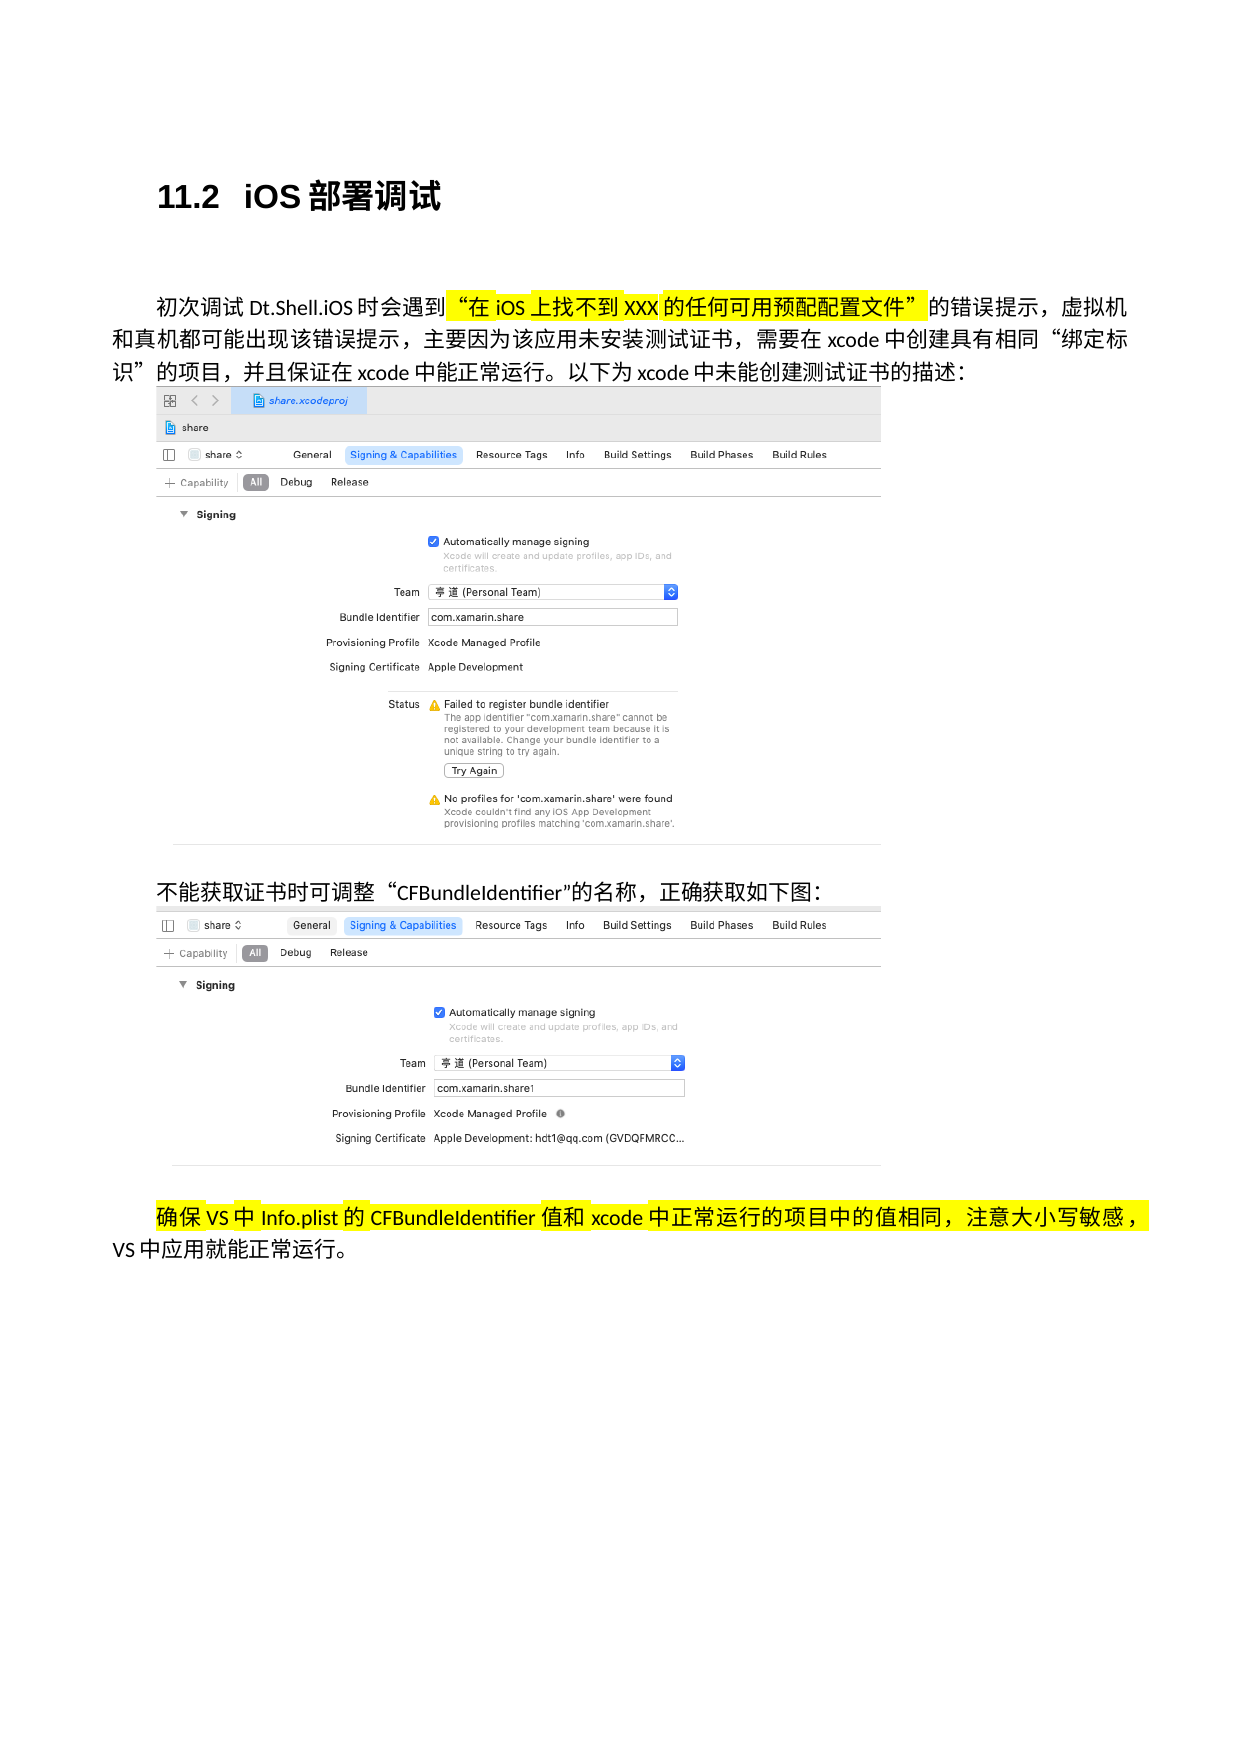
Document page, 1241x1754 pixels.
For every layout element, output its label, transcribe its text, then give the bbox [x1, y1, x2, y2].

text 不能获取证书时可调整“CFBundleIdentifier”的名称，正确获取如下图： [112, 874, 1128, 907]
text 初次调试Dt.Shell.iOS时会遇到“在 iOS 上找不到 XXX的任何可用预配配置文件”的错误提示，虚拟机和真机都可能出现该错误提示，主要因为该应用未安装测试证书，需要在xcode中创建具有相同“绑定标识”的项目，并且保证在xcode中能正常运行。以下为xcode中未能创建测试证书的描述： [112, 289, 1128, 387]
subtitle iOS部署调试 [157, 162, 1128, 227]
picture [156, 386, 881, 870]
text 确保VS中Info.plist的CFBundleIdentifier值和xcode中正常运行的项目中的值相同，注意大小写敏感，VS中应用就能正常运行。 [112, 1199, 1128, 1264]
picture [156, 906, 881, 1191]
